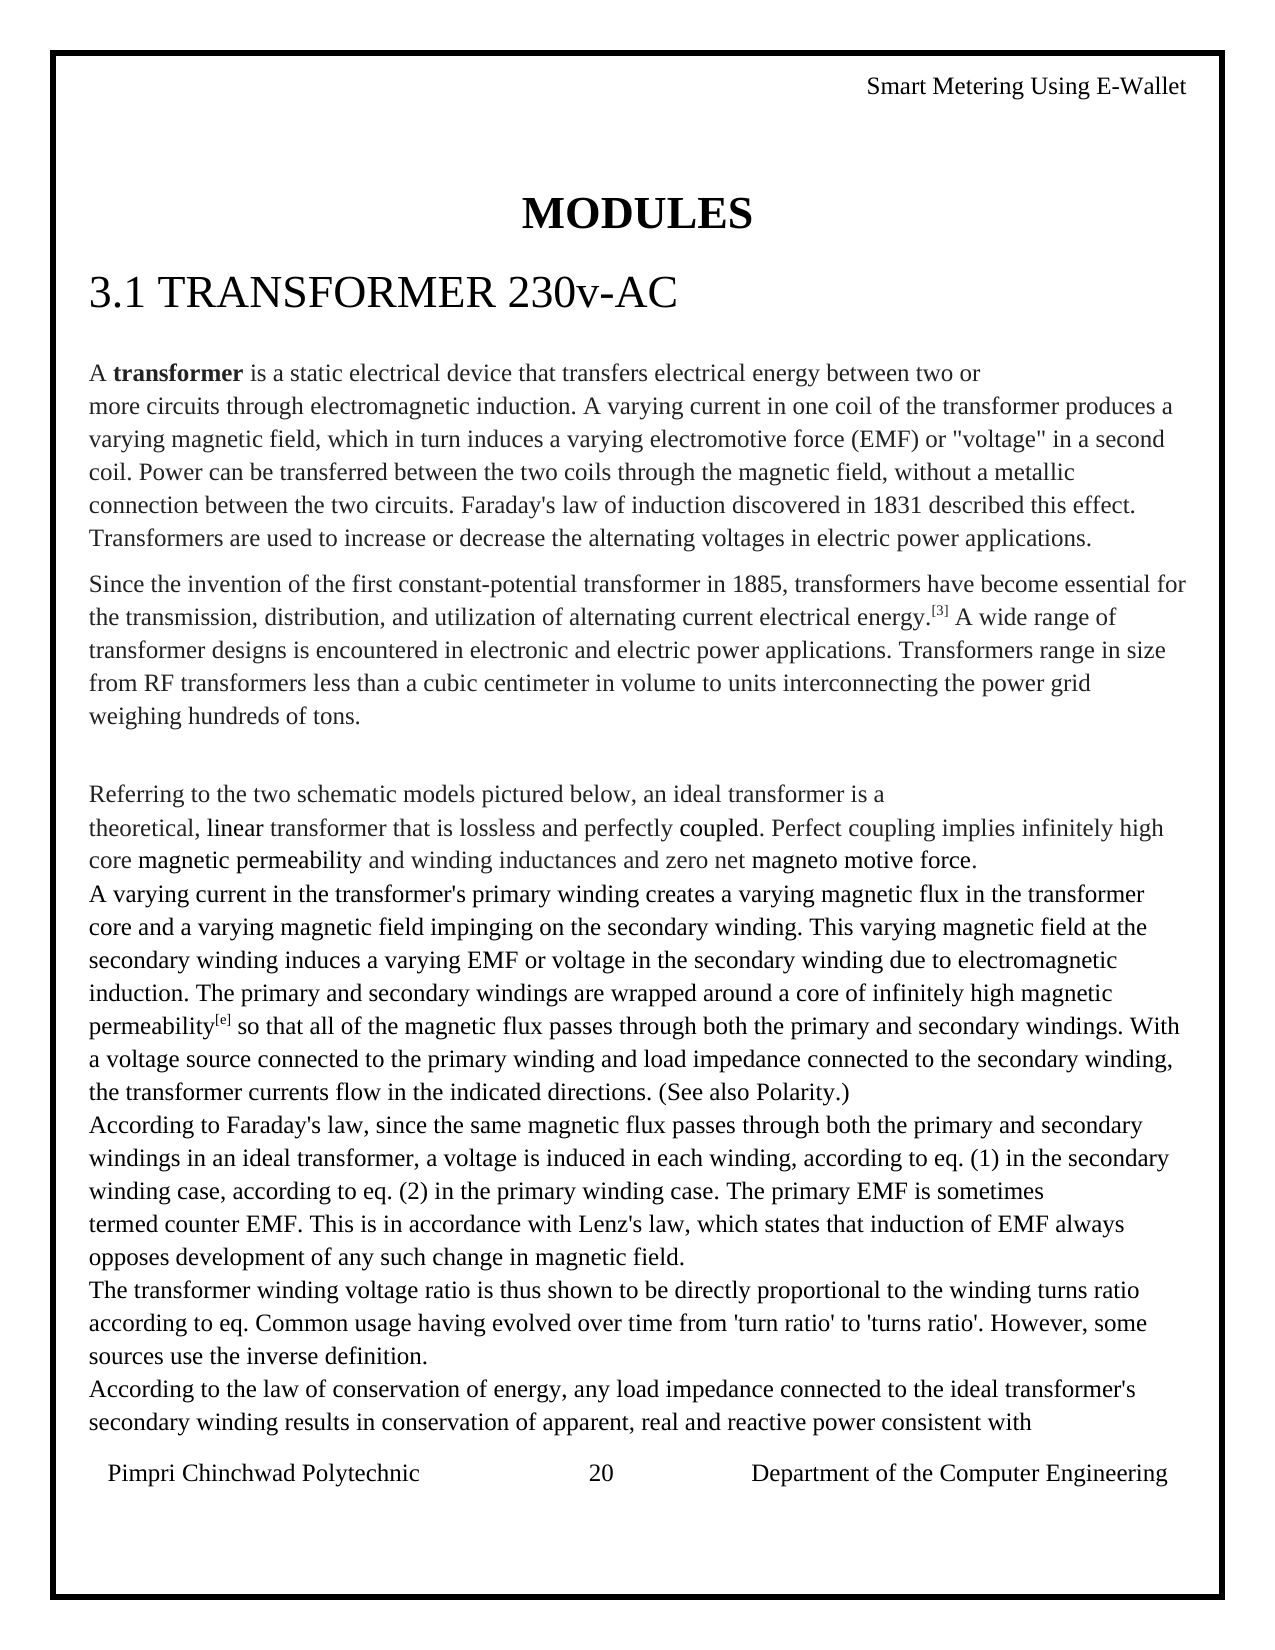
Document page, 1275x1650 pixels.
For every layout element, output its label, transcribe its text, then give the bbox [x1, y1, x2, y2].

text The transformer winding voltage ratio is thus shown to be directly proportional to the winding turns ratio according to eq. Common usage having evolved over time from 'turn ratio' to 'turns ratio'. However, some sources use the inverse definition. [89, 1275, 1186, 1370]
text According to the law of conservation of energy, any load impedance connected to the ideal transformer's secondary winding results in conservation of apparent, real and reactive power consistent with [89, 1374, 1186, 1436]
text MODULES [89, 186, 1186, 238]
text Referring to the two schematic models pictured below, an ideal transformer is a theoretical, linear transformer that is lossless and perfectly coupled. Perfect coupling implies infinitely high core magnetic permeability and winding inductances and zero net magneto motive force. [89, 779, 1186, 874]
text 3.1 TRANSFORMER 230v-AC [89, 265, 1186, 317]
text Since the invention of the first constant-potential transformer in 1885, transformers have become essential for the transmission, distribution, and utilization of alternating current electrical energy.[3] A wide range of transformer designs is encountered in electronic and electric power applications. Transformers range in size from RF transformers less than a cubic centimeter in volume to units interconnecting the power grid weighing hundreds of tons. [89, 569, 1186, 730]
text A varying current in the transformer's primary winding creates a varying magnetic flux in the transformer core and a varying magnetic field impinging on the secondary winding. This varying magnetic field at the secondary winding induces a varying EMF or voltage in the secondary winding due to electromagnetic induction. The primary and secondary windings are wrapped around a core of infinitely high magnetic permeability[e] so that all of the magnetic flux passes through both the primary and secondary windings. With a voltage source connected to the primary winding and load impedance connected to the secondary winding, the transformer currents flow in the indicated directions. (See also Polarity.) [89, 879, 1186, 1106]
text According to Faraday's law, since the same magnetic flux passes through both the primary and secondary windings in an ideal transformer, a voltage is induced in each winding, according to eq. (1) in the secondary winding case, according to eq. (2) in the primary winding case. The primary EMF is sometimes termed counter EMF. This is in accordance with Lenz's law, which states that induction of EMF always opposes development of any such change in magnetic field. [89, 1110, 1186, 1271]
text A transformer is a static electrical device that transfers electrical energy between two or more circuits through electromagnetic induction. A varying current in one coil of the transformer produces a varying magnetic field, which in turn induces a varying electromotive force (EMF) or "voltage" in a second coil. Power can be transferred between the two coils through the magnetic field, without a metallic connection between the two circuits. Faraday's law of induction discovered in 1831 described this effect. Transformers are used to increase or decrease the alternating voltages in electric power applications. [89, 358, 1186, 552]
